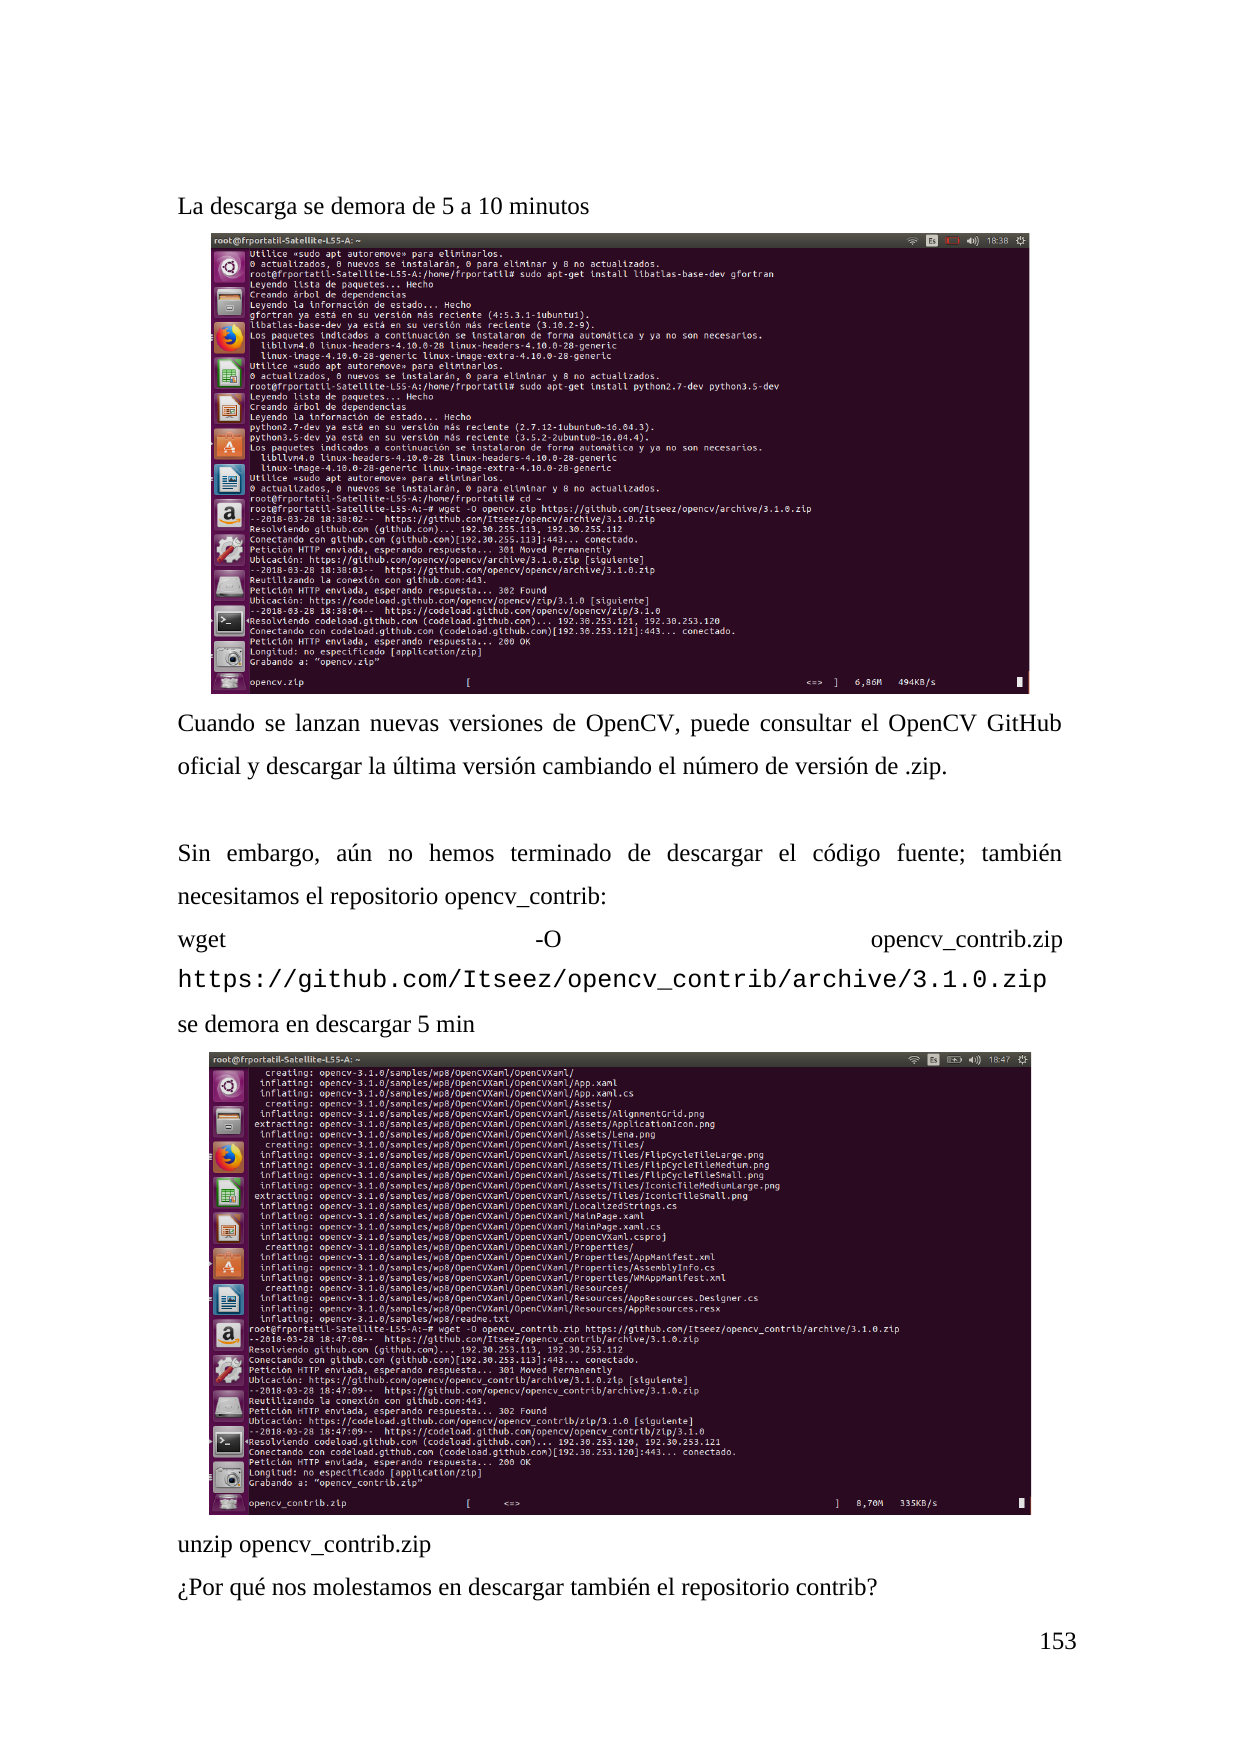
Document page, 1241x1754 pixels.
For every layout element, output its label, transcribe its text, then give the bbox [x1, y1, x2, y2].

text Sin embargo, aún no hemos terminado de descargar el código fuente; también necesitamos el repositorio opencv_contrib: [177, 838, 1063, 909]
text La descarga se demora de 5 a 10 minutos [177, 191, 1063, 219]
text se demora en descargar 5 min [177, 1009, 1063, 1038]
text ¿Por qué nos molestamos en descargar también el repositorio contrib? [177, 1572, 1063, 1601]
picture [209, 1052, 1032, 1515]
text Cuando se lanzan nuevas versiones de OpenCV, puede consultar el OpenCV GitHub oficial y descargar la última versión cambiando el número de versión de .zip. [177, 708, 1063, 780]
text wget -O opencv_contrib.zip https://github.com/Itseez/opencv_contrib/archive/3.1.0.zip [177, 924, 1063, 995]
text unzip opencv_contrib.zip [177, 1529, 1063, 1558]
picture [211, 233, 1030, 694]
